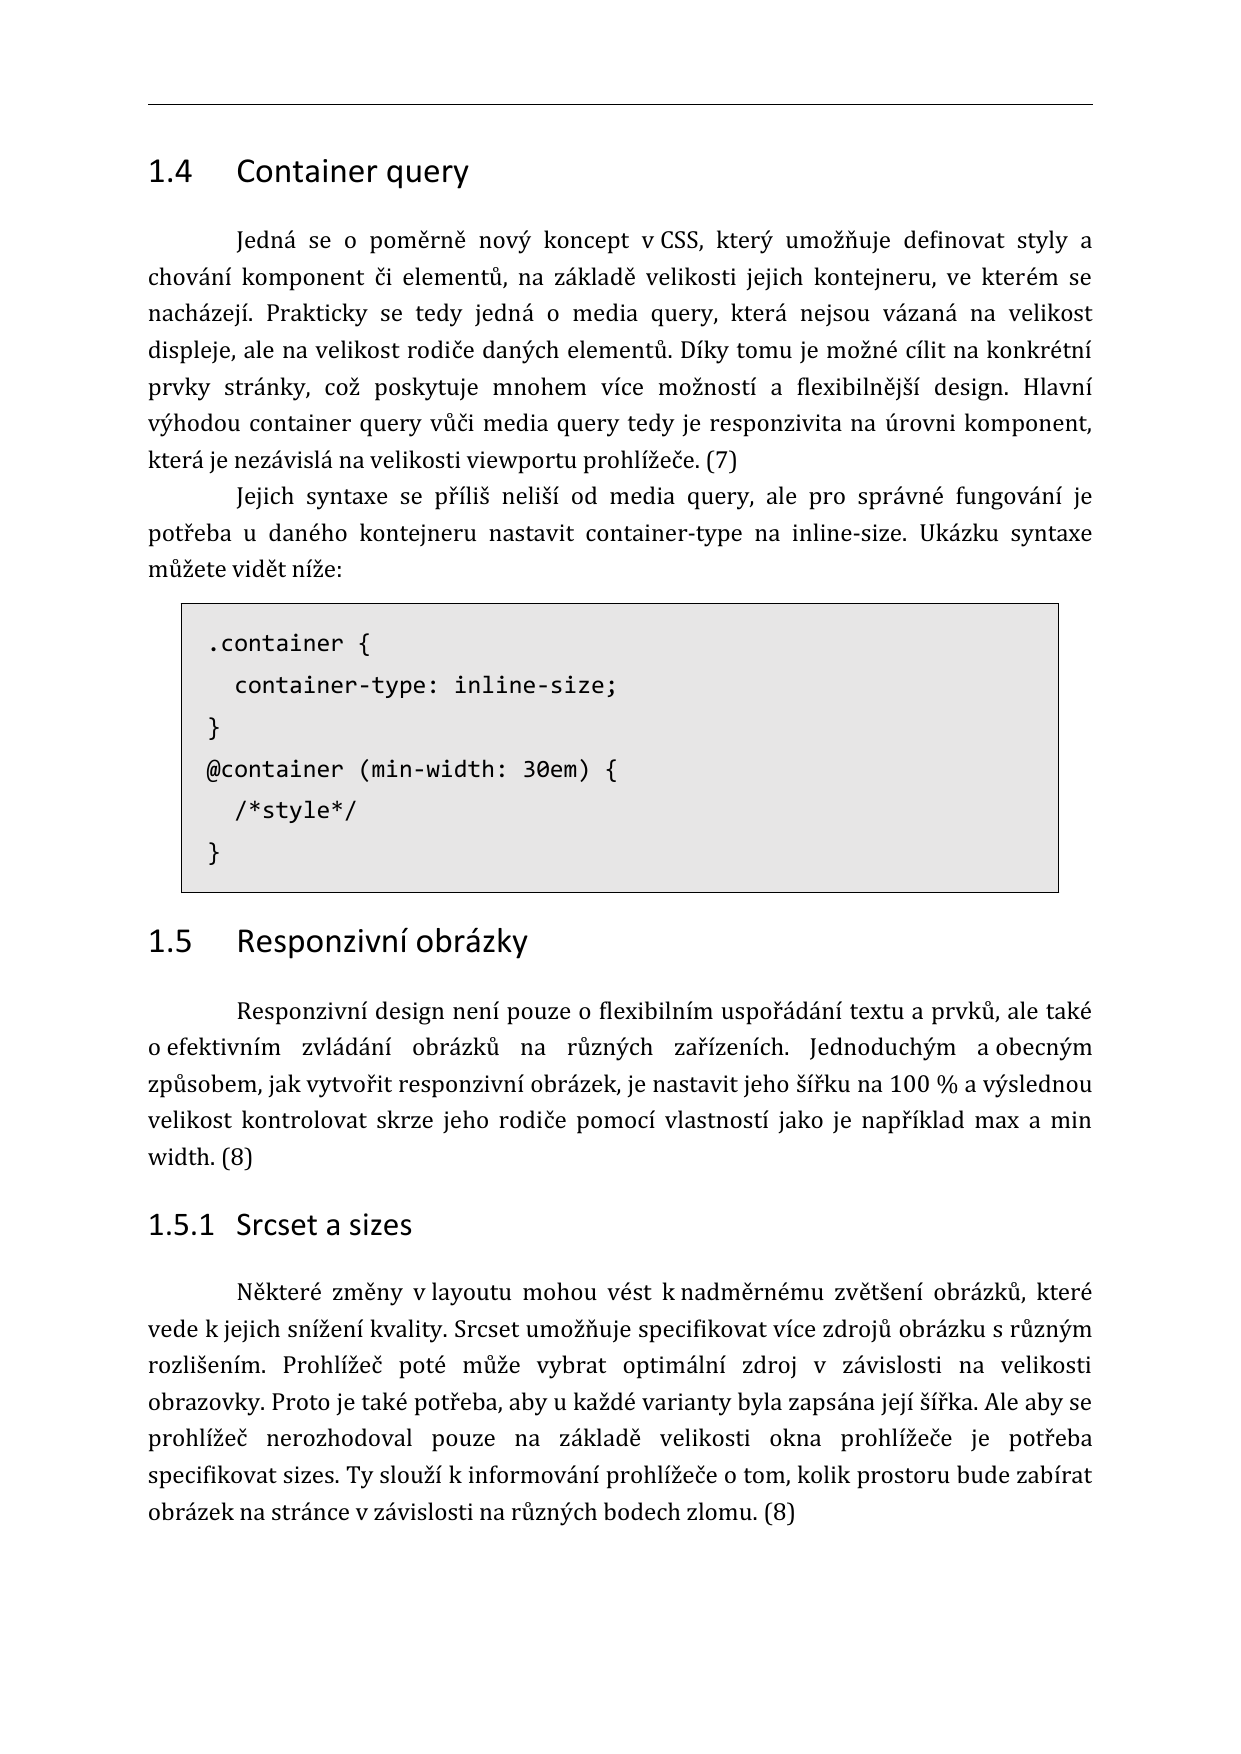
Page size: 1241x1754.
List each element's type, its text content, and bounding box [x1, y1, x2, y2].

text Některé změny v layoutu mohou vést k nadměrnému zvětšení obrázků, které vede k jejich snížení kvality. Srcset umožňuje specifikovat více zdrojů obrázku s různým rozlišením. Prohlížeč poté může vybrat optimální zdroj v závislosti na velikosti obrazovky. Proto je také potřeba, aby u každé varianty byla zapsána její šířka. Ale aby se prohlížeč nerozhodoval pouze na základě velikosti okna prohlížeče je potřeba specifikovat sizes. Ty slouží k informování prohlížeče o tom, kolik prostoru bude zabírat obrázek na stránce v závislosti na různých bodech zlomu. [148, 1277, 1093, 1526]
text .container { [182, 604, 1058, 645]
text Jedná se o poměrně nový koncept v CSS, který umožňuje definovat styly a chování komponent či elementů, na základě velikosti jejich kontejneru, ve kterém se nacházejí. Prakticky se tedy jedná o media query, která nejsou vázaná na velikost displeje, ale na velikost rodiče daných elementů. Díky tomu je možné cílit na konkrétní prvky stránky, což poskytuje mnohem více možností a flexibilnější design. Hlavní výhodou container query vůči media query tedy je responzivita na úrovni komponent, která je nezávislá na velikosti viewportu prohlížeče. [148, 225, 1093, 473]
text @container (min-width: 30em) { [182, 728, 1058, 770]
subtitle Container query [148, 148, 1093, 191]
text Jejich syntaxe se příliš neliší od media query, ale pro správné fungování je potřeba u daného kontejneru nastavit container-type na inline-size. Ukázku syntaxe můžete vidět níže: [148, 481, 1093, 583]
text container-type: inline-size; [182, 645, 1058, 687]
subtitle Srcset a sizes [148, 1203, 1093, 1244]
text Responzivní design není pouze o flexibilním uspořádání textu a prvků, ale také o efektivním zvládání obrázků na různých zařízeních. Jednoduchým a obecným způsobem, jak vytvořit responzivní obrázek, je nastavit jeho šířku na 100 % a výslednou velikost kontrolovat skrze jeho rodiče pomocí vlastností jako je například max a min width. [148, 996, 1093, 1171]
subtitle Responzivní obrázky [148, 918, 1093, 961]
text /*style*/ [182, 770, 1058, 812]
text } [182, 687, 1058, 728]
text } [182, 812, 1058, 892]
